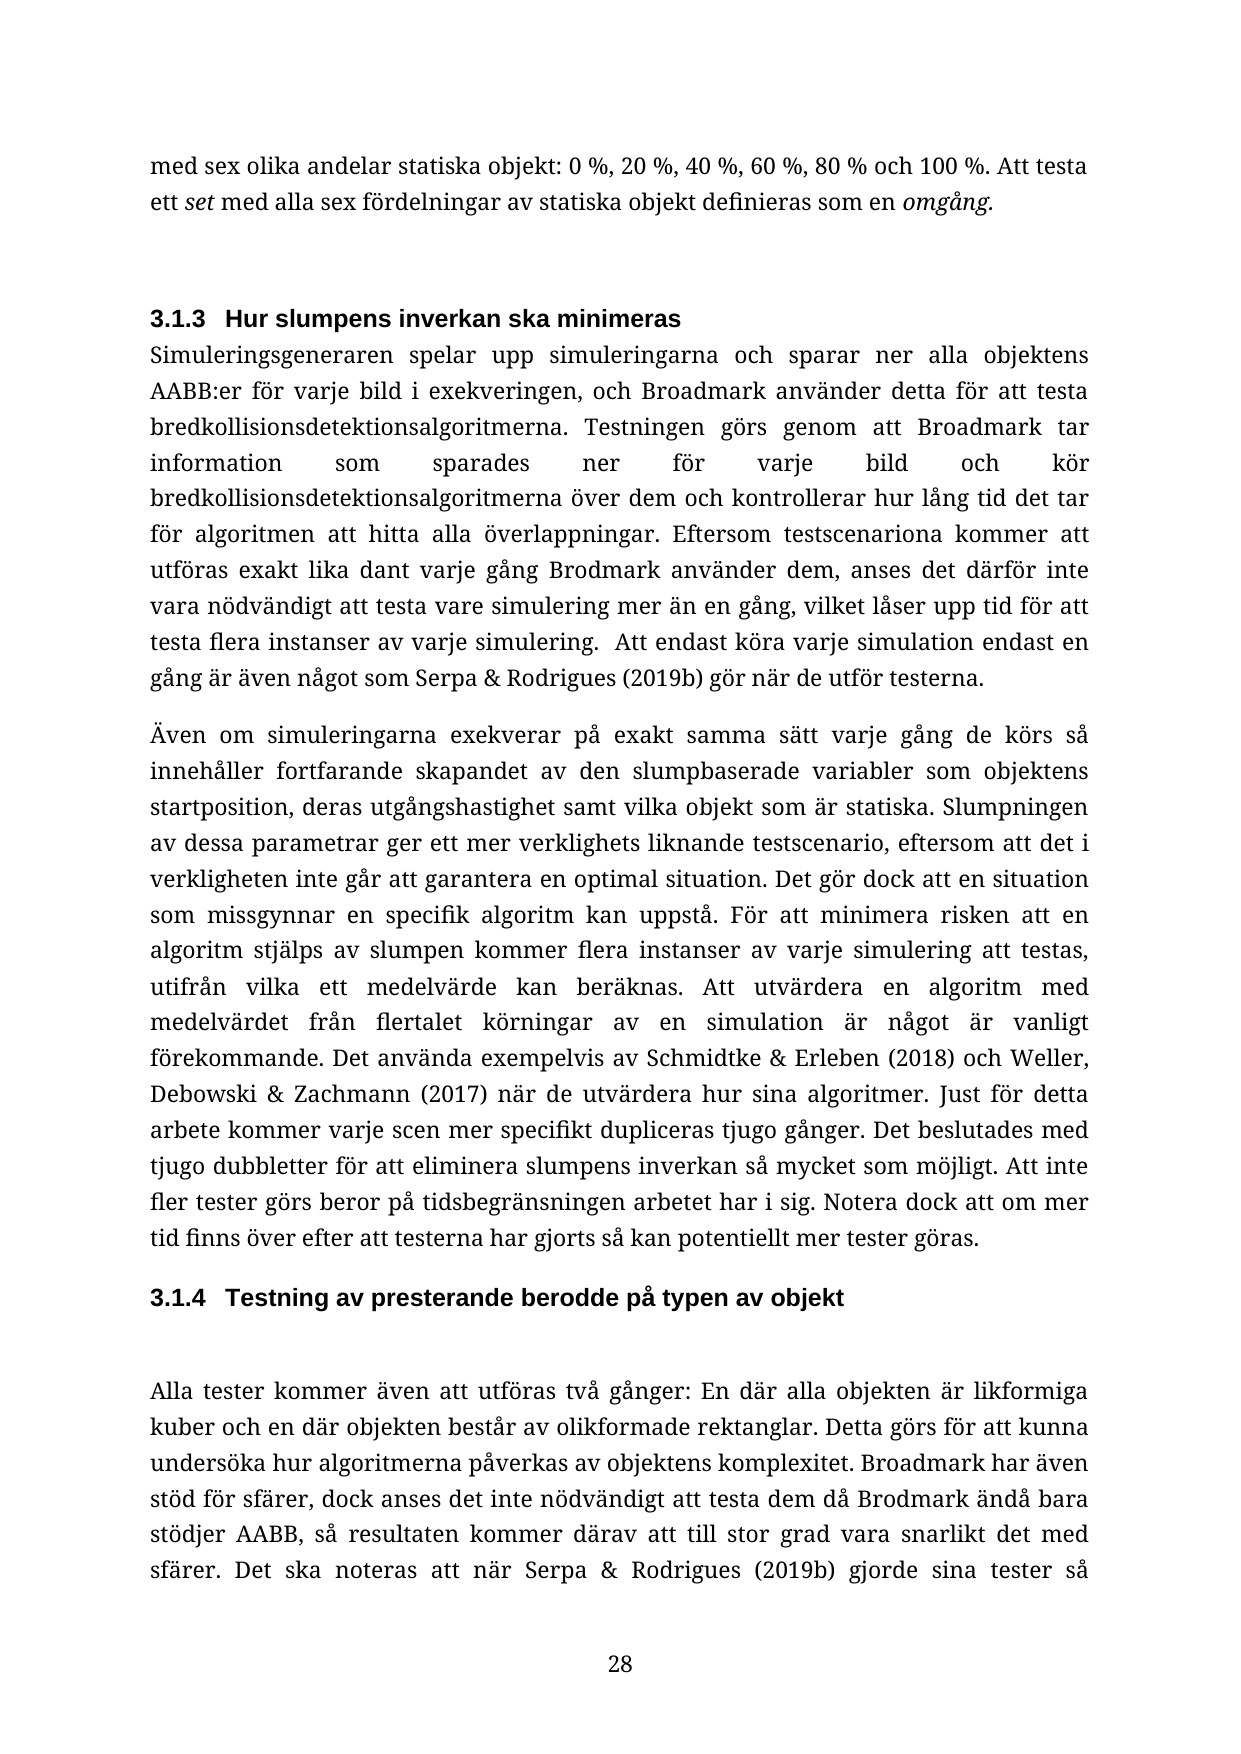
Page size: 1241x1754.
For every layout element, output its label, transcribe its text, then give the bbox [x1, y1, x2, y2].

subtitle Hur slumpens inverkan ska minimeras [150, 304, 1090, 332]
subtitle Testning av presterande berodde på typen av objekt [150, 1283, 1090, 1312]
text Även om simuleringarna exekverar på exakt samma sätt varje gång de körs så innehåller fortfarande skapandet av den slumpbaserade variabler som objektens startposition, deras utgångshastighet samt vilka objekt som är statiska. Slumpningen av dessa parametrar ger ett mer verklighets liknande testscenario, eftersom att det i verkligheten inte går att garantera en optimal situation. Det gör dock att en situation som missgynnar en specifik algoritm kan uppstå. För att minimera risken att en algoritm stjälps av slumpen kommer flera instanser av varje simulering att testas, utifrån vilka ett medelvärde kan beräknas. Att utvärdera en algoritm med medelvärdet från flertalet körningar av en simulation är något är vanligt förekommande. Det använda exempelvis av Schmidtke & Erleben (2018) och Weller, Debowski & Zachmann (2017) när de utvärdera hur sina algoritmer. Just för detta arbete kommer varje scen mer specifikt dupliceras tjugo gånger. Det beslutades med tjugo dubbletter för att eliminera slumpens inverkan så mycket som möjligt. Att inte fler tester görs beror på tidsbegränsningen arbetet har i sig. Notera dock att om mer tid finns över efter att testerna har gjorts så kan potentiellt mer tester göras. [150, 719, 1090, 1253]
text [150, 150, 1090, 217]
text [150, 1375, 1090, 1586]
text Simuleringsgeneraren spelar upp simuleringarna och sparar ner alla objektens AABB:er för varje bild i exekveringen, och Broadmark använder detta för att testa bredkollisionsdetektionsalgoritmerna. Testningen görs genom att Broadmark tar information som sparades ner för varje bild och kör bredkollisionsdetektionsalgoritmerna över dem och kontrollerar hur lång tid det tar för algoritmen att hitta alla överlappningar. Eftersom testscenariona kommer att utföras exakt lika dant varje gång Brodmark använder dem, anses det därför inte vara nödvändigt att testa vare simulering mer än en gång, vilket låser upp tid för att testa flera instanser av varje simulering. Att endast köra varje simulation endast en gång är även något som Serpa & Rodrigues (2019b) gör när de utför testerna. [150, 339, 1090, 693]
